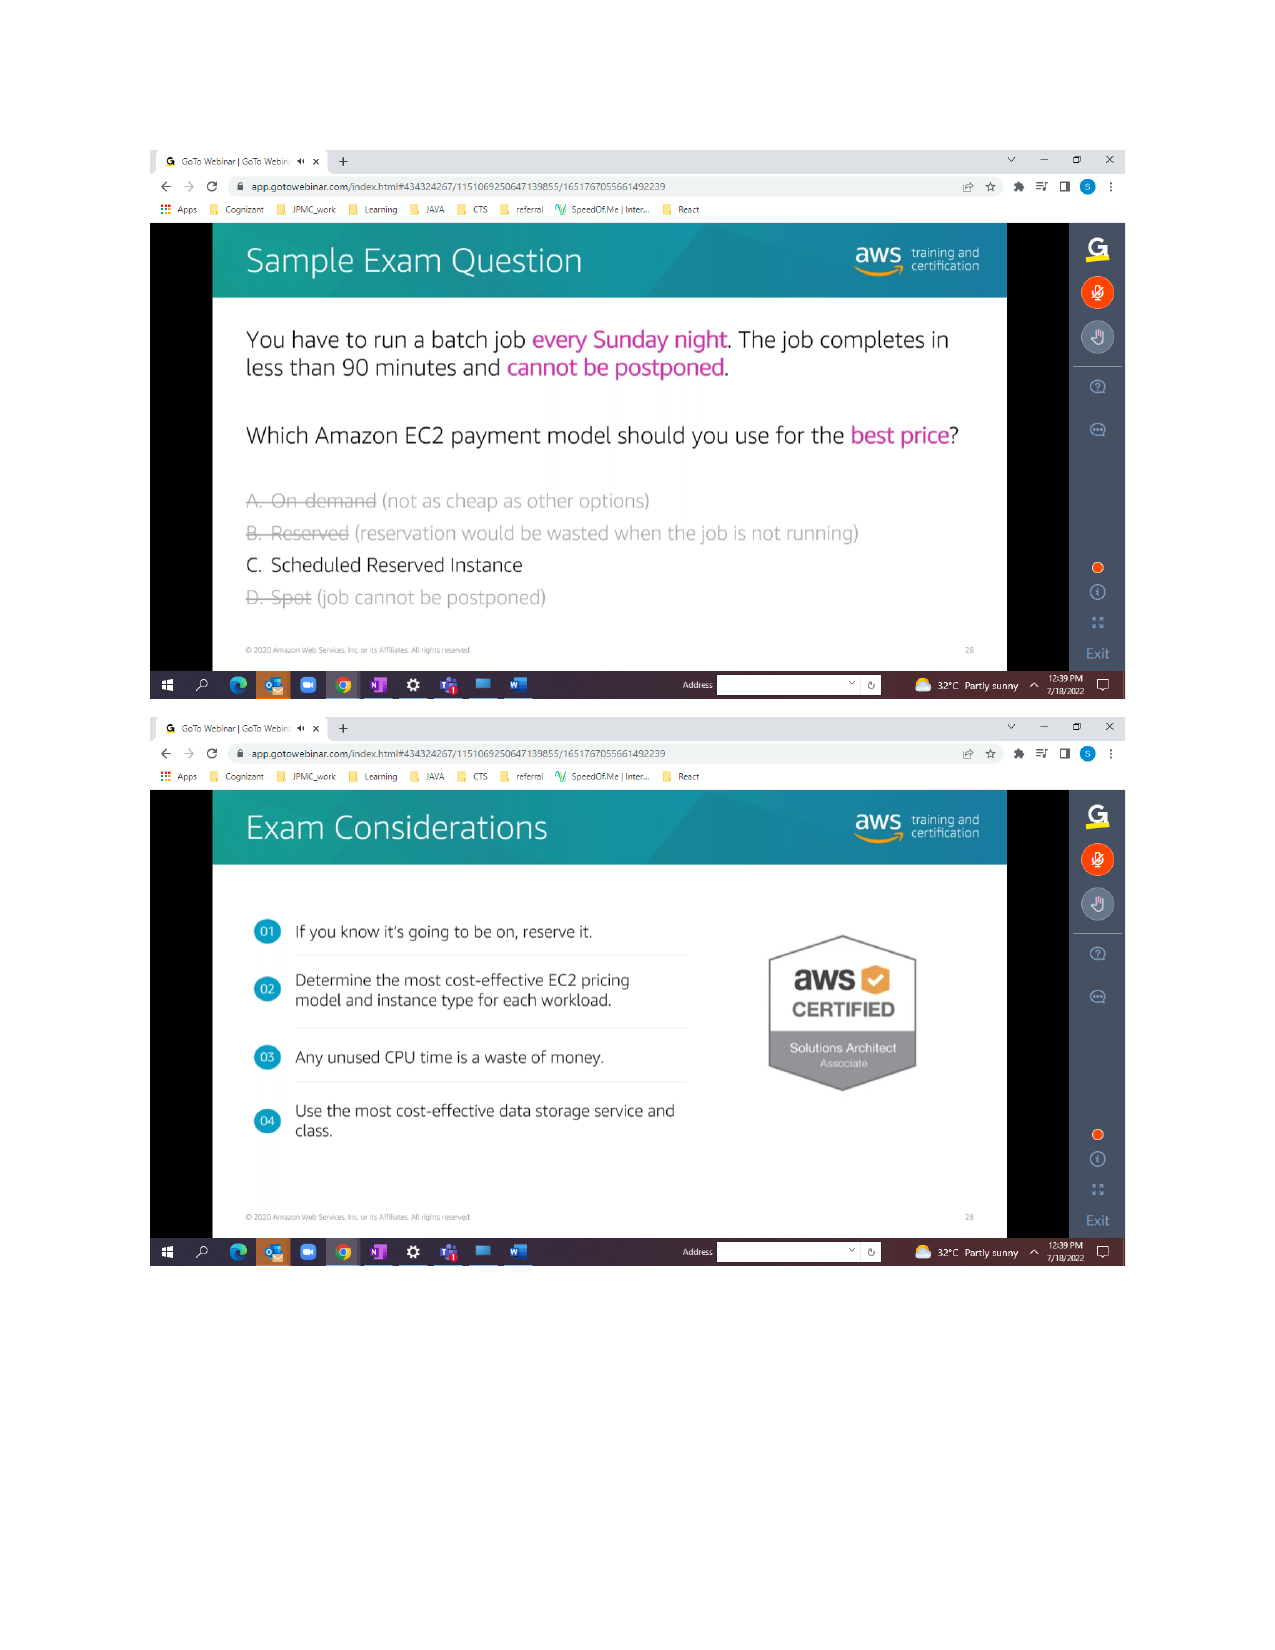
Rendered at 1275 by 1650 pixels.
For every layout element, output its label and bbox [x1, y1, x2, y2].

picture [150, 717, 1125, 1266]
picture [150, 150, 1125, 699]
